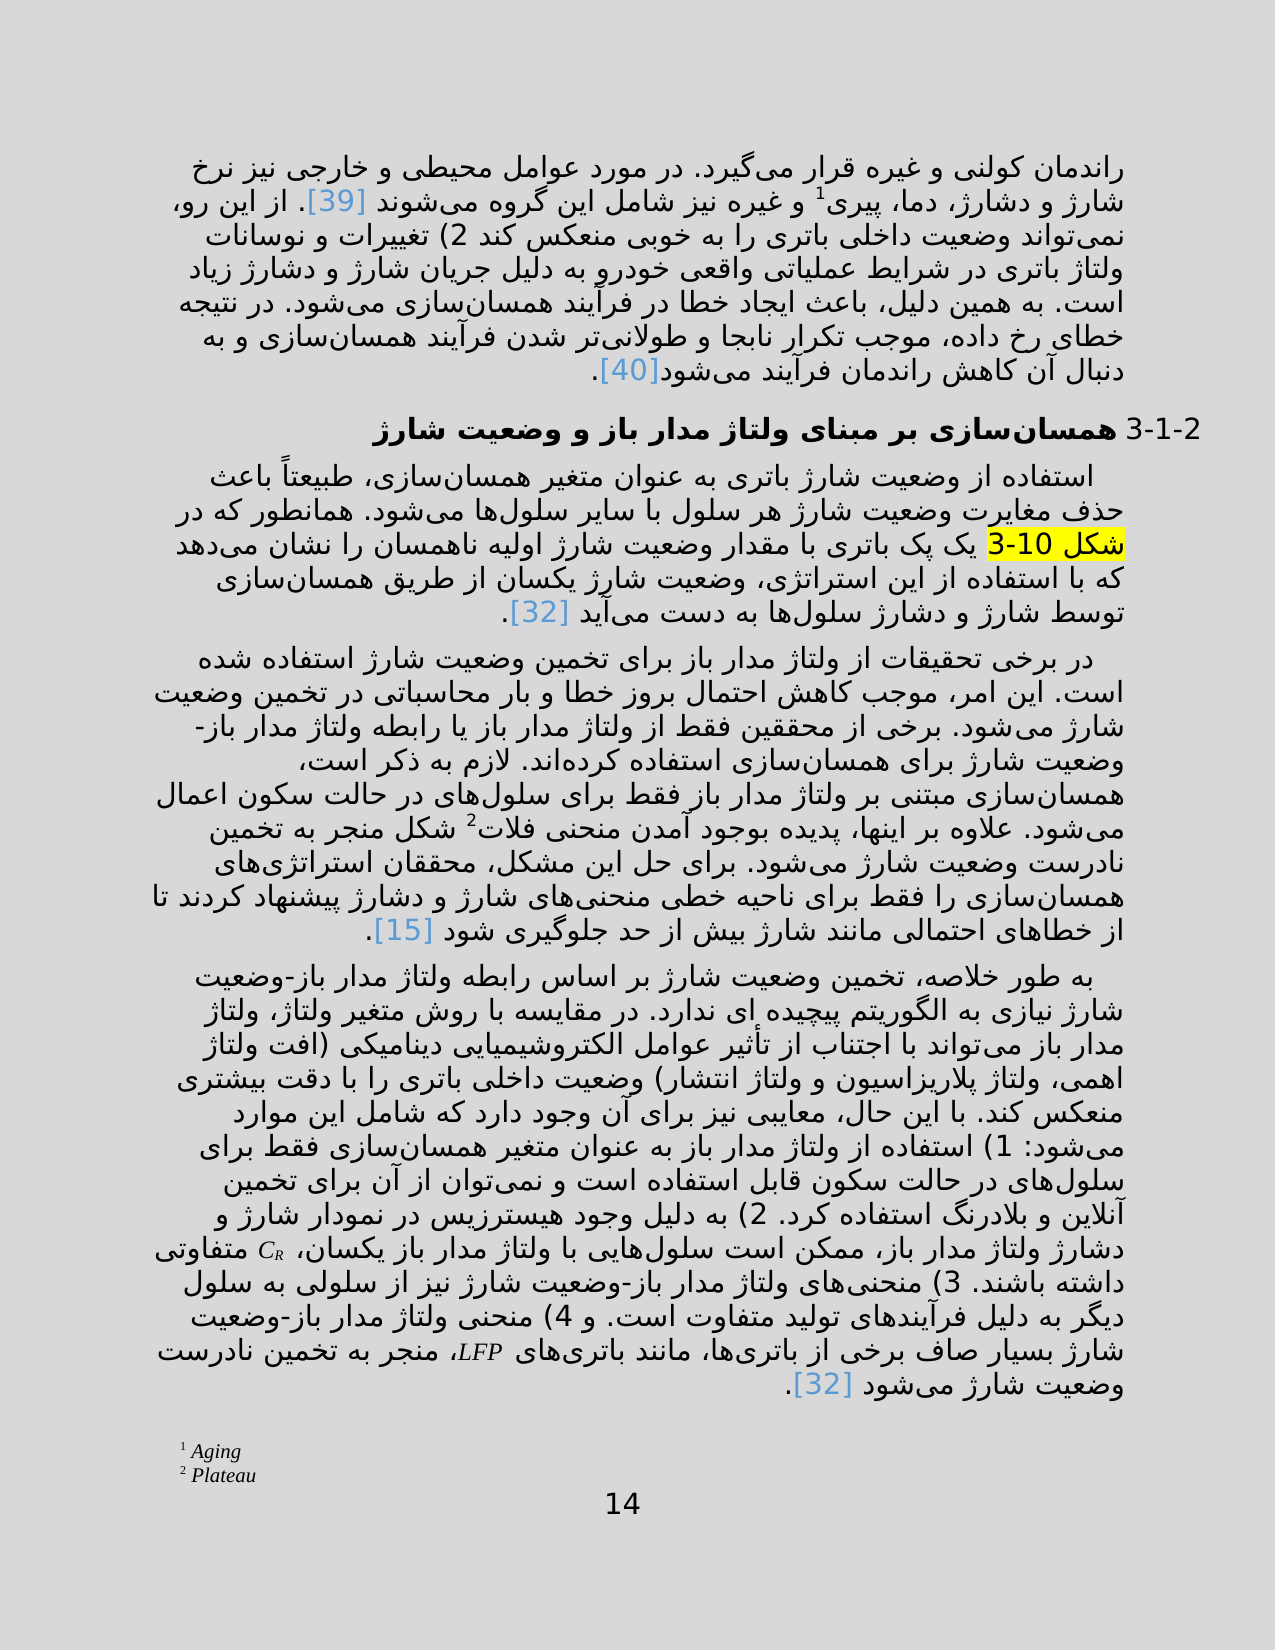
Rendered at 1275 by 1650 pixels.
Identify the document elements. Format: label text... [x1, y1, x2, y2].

subtitle همسان‌سازی بر مبنای ولتاژ مدار باز و وضعیت شارژ [150, 413, 1125, 447]
text به طور خلاصه، تخمین وضعیت شارژ بر اساس رابطه ولتاژ مدار باز-وضعیت شارژ نیازی به الگوریتم پیچیده ای ندارد. در مقایسه با روش متغیر ولتاژ، ولتاژ مدار باز می‌تواند با اجتناب از تأثیر عوامل الکتروشیمیایی دینامیکی (افت ولتاژ اهمی، ولتاژ پلاریزاسیون و ولتاژ انتشار) وضعیت داخلی باتری را با دقت بیشتری منعکس کند. با این حال، معایبی نیز برای آن وجود دارد که شامل این موارد می‌شود: 1) استفاده از ولتاژ مدار باز به عنوان متغیر همسان‌سازی فقط برای سلول‌های در حالت سکون قابل استفاده است و نمی‌توان از آن برای تخمین آنلاین و بلادرنگ استفاده کرد. 2) به دلیل وجود هیسترزیس در نمودار شارژ و دشارژ ولتاژ مدار باز، ممکن است سلول‌هایی با ولتاژ مدار باز یکسان، CR متفاوتی داشته باشند. 3) منحنی‌های ولتاژ مدار باز-وضعیت شارژ نیز از سلولی به سلول دیگر به دلیل فرآیندهای تولید متفاوت است. و 4) منحنی ولتاژ مدار باز-وضعیت شارژ بسیار صاف برخی از باتری‌ها، مانند باتری‌های LFP، منجر به تخمین نادرست وضعیت شارژ می‌شود [32]. [150, 959, 1125, 1401]
text در برخی تحقیقات از ولتاژ مدار باز برای تخمین وضعیت شارژ استفاده شده است. این امر، موجب کاهش احتمال بروز خطا و بار محاسباتی در تخمین وضعیت شارژ می‌شود. برخی از محققین فقط از ولتاژ مدار باز یا رابطه ولتاژ مدار باز-وضعیت شارژ برای همسان‌سازی استفاده کرده‌اند. لازم به ذکر است، همسان‌سازی مبتنی بر ولتاژ مدار باز فقط برای سلول‌های در حالت سکون اعمال می‌شود. علاوه بر اینها، پدیده بوجود آمدن منحنی فلات شکل منجر به تخمین نادرست وضعیت شارژ می‌شود. برای حل این مشکل، محققان استراتژی‌های همسان‌سازی را فقط برای ناحیه خطی منحنی‌های شارژ و دشارژ پیشنهاد کردند تا از خطاهای احتمالی مانند شارژ بیش از حد جلوگیری شود [15]. [150, 641, 1125, 947]
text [150, 150, 1125, 388]
